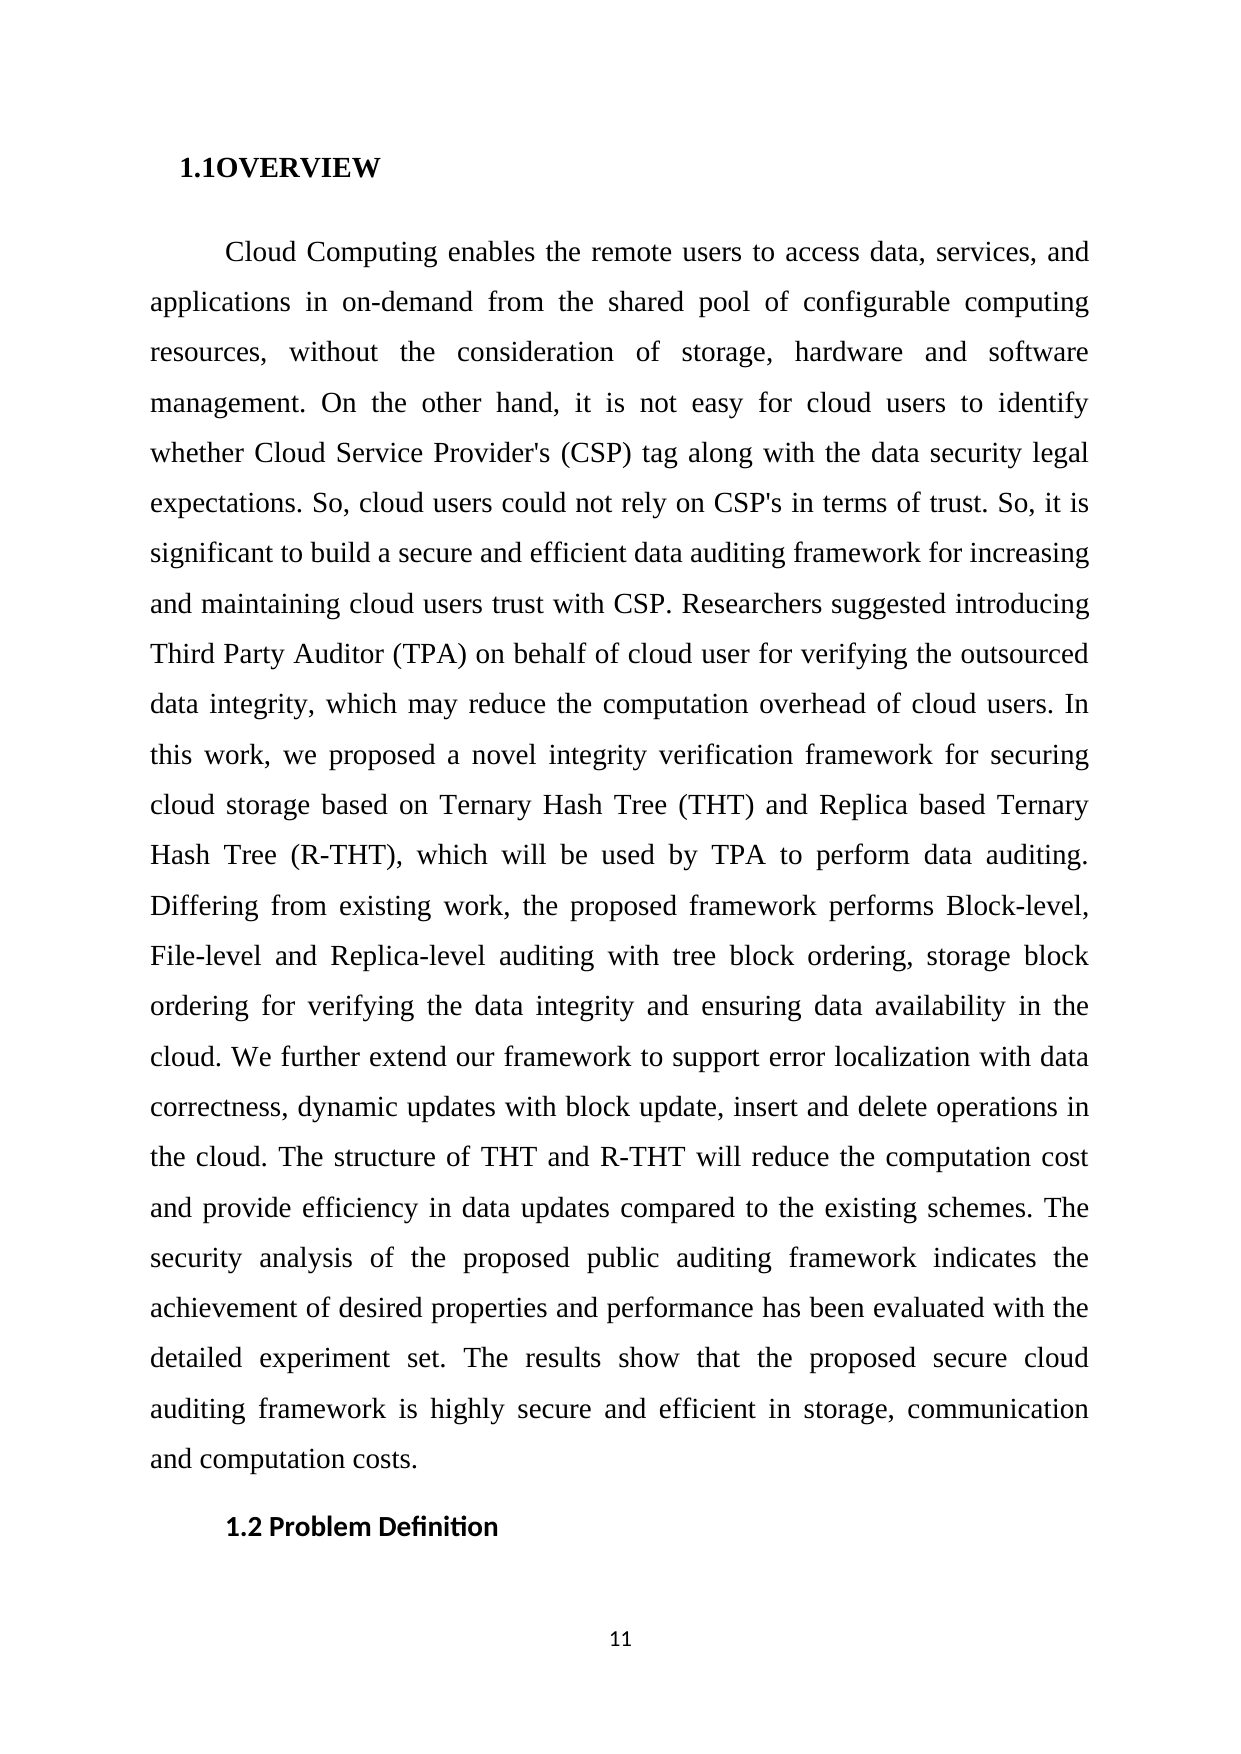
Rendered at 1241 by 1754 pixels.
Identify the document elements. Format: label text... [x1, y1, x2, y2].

text Cloud Computing enables the remote users to access data, services, and applications in on-demand from the shared pool of configurable computing resources, without the consideration of storage, hardware and software management. On the other hand, it is not easy for cloud users to identify whether Cloud Service Provider's (CSP) tag along with the data security legal expectations. So, cloud users could not rely on CSP's in terms of trust. So, it is significant to build a secure and efficient data auditing framework for increasing and maintaining cloud users trust with CSP. Researchers suggested introducing Third Party Auditor (TPA) on behalf of cloud user for verifying the outsourced data integrity, which may reduce the computation overhead of cloud users. In this work, we proposed a novel integrity verification framework for securing cloud storage based on Ternary Hash Tree (THT) and Replica based Ternary Hash Tree (R-THT), which will be used by TPA to perform data auditing. Differing from existing work, the proposed framework performs Block-level, File-level and Replica-level auditing with tree block ordering, storage block ordering for verifying the data integrity and ensuring data availability in the cloud. We further extend our framework to support error localization with data correctness, dynamic updates with block update, insert and delete operations in the cloud. The structure of THT and R-THT will reduce the computation cost and provide efficiency in data updates compared to the existing schemes. The security analysis of the proposed public auditing framework indicates the achievement of desired properties and performance has been evaluated with the detailed experiment set. The results show that the proposed secure cloud auditing framework is highly secure and efficient in storage, communication and computation costs. [150, 234, 1090, 1475]
text 1.1OVERVIEW [150, 150, 1090, 183]
text 1.2 Problem Definition [150, 1508, 1090, 1544]
